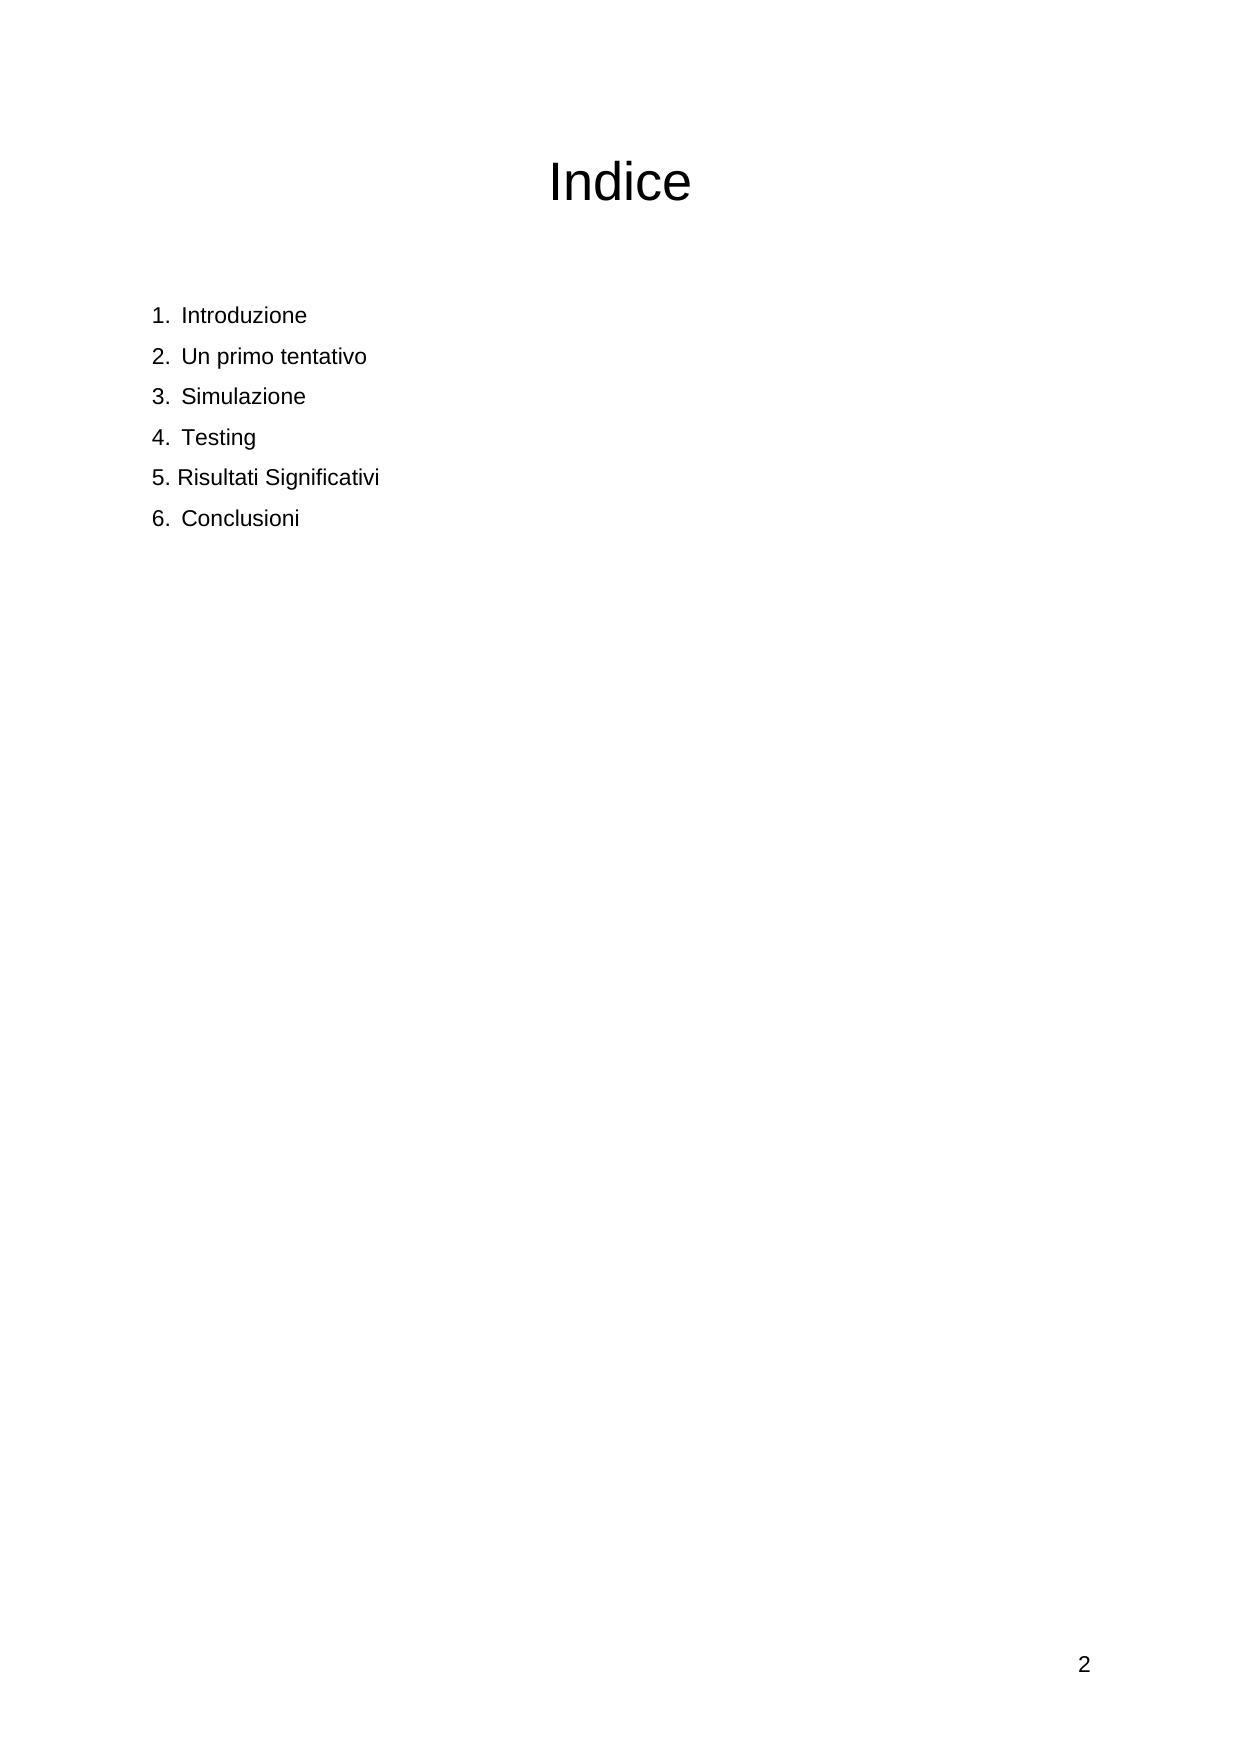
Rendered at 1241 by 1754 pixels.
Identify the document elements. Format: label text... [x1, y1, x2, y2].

text Indice [150, 150, 1090, 212]
